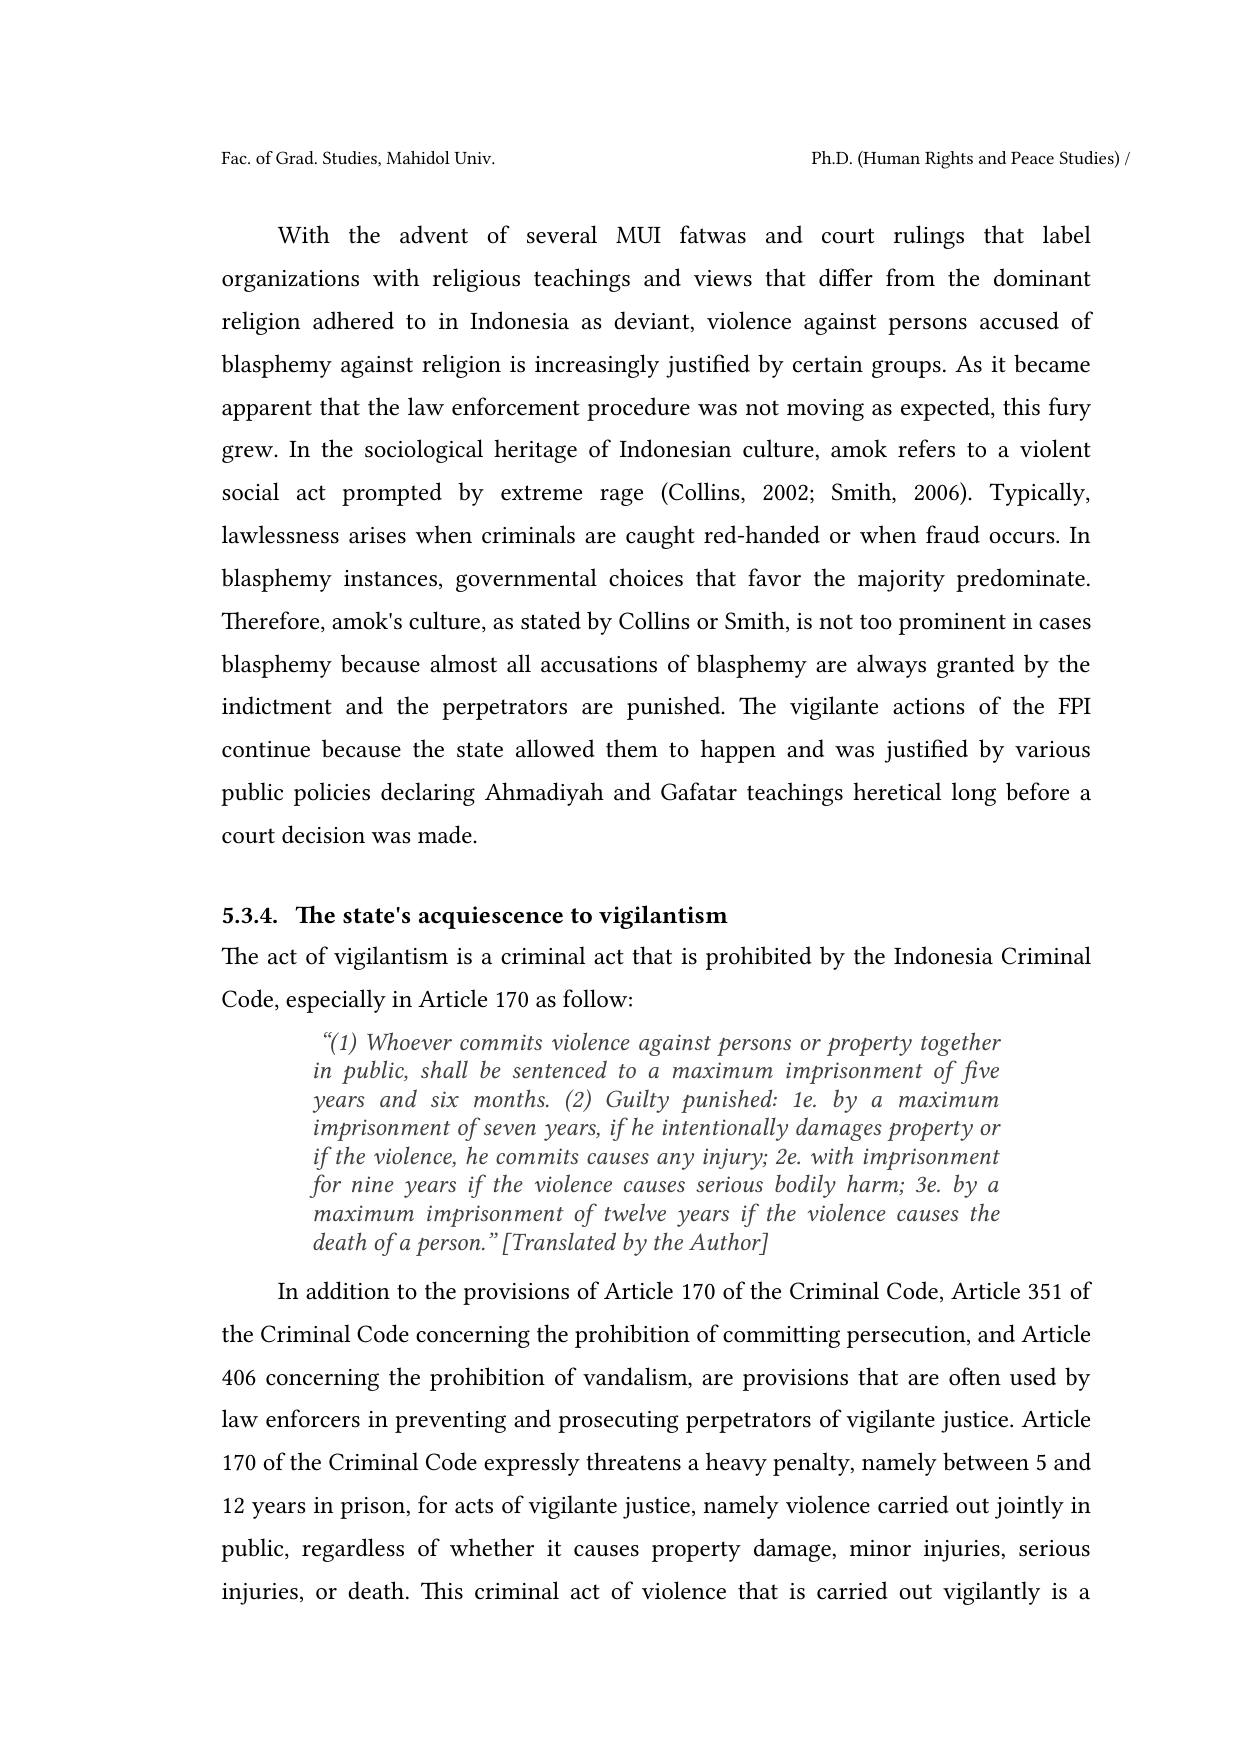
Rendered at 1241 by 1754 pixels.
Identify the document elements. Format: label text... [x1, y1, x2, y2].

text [221, 1277, 1092, 1605]
text The act of vigilantism is a criminal act that is prohibited by the Indonesia Criminal Code, especially in Article 170 as follow: [221, 942, 1092, 1013]
text With the advent of several MUI fatwas and court rulings that label organizations with religious teachings and views that differ from the dominant religion adhered to in Indonesia as deviant, violence against persons accused of blasphemy against religion is increasingly justified by certain groups. As it became apparent that the law enforcement procedure was not moving as expected, this fury grew. In the sociological heritage of Indonesian culture, amok refers to a violent social act prompted by extreme rage (Collins, 2002; Smith, 2006). Typically, lawlessness arises when criminals are caught red-handed or when fraud occurs. In blasphemy instances, governmental choices that favor the majority predominate. Therefore, amok's culture, as stated by Collins or Smith, is not too prominent in cases blasphemy because almost all accusations of blasphemy are always granted by the indictment and the perpetrators are punished. The vigilante actions of the FPI continue because the state allowed them to happen and was justified by various public policies declaring Ahmadiyah and Gafatar teachings heretical long before a court decision was made. [221, 221, 1092, 849]
subtitle The state's acquiescence to vigilantism [221, 901, 1092, 930]
text “(1) Whoever commits violence against persons or property together in public, shall be sentenced to a maximum imprisonment of five years and six months. (2) Guilty punished: 1e. by a maximum imprisonment of seven years, if he intentionally damages property or if the violence, he commits causes any injury; 2e. with imprisonment for nine years if the violence causes serious bodily harm; 3e. by a maximum imprisonment of twelve years if the violence causes the death of a person.” [Translated by the Author] [311, 1028, 1002, 1256]
